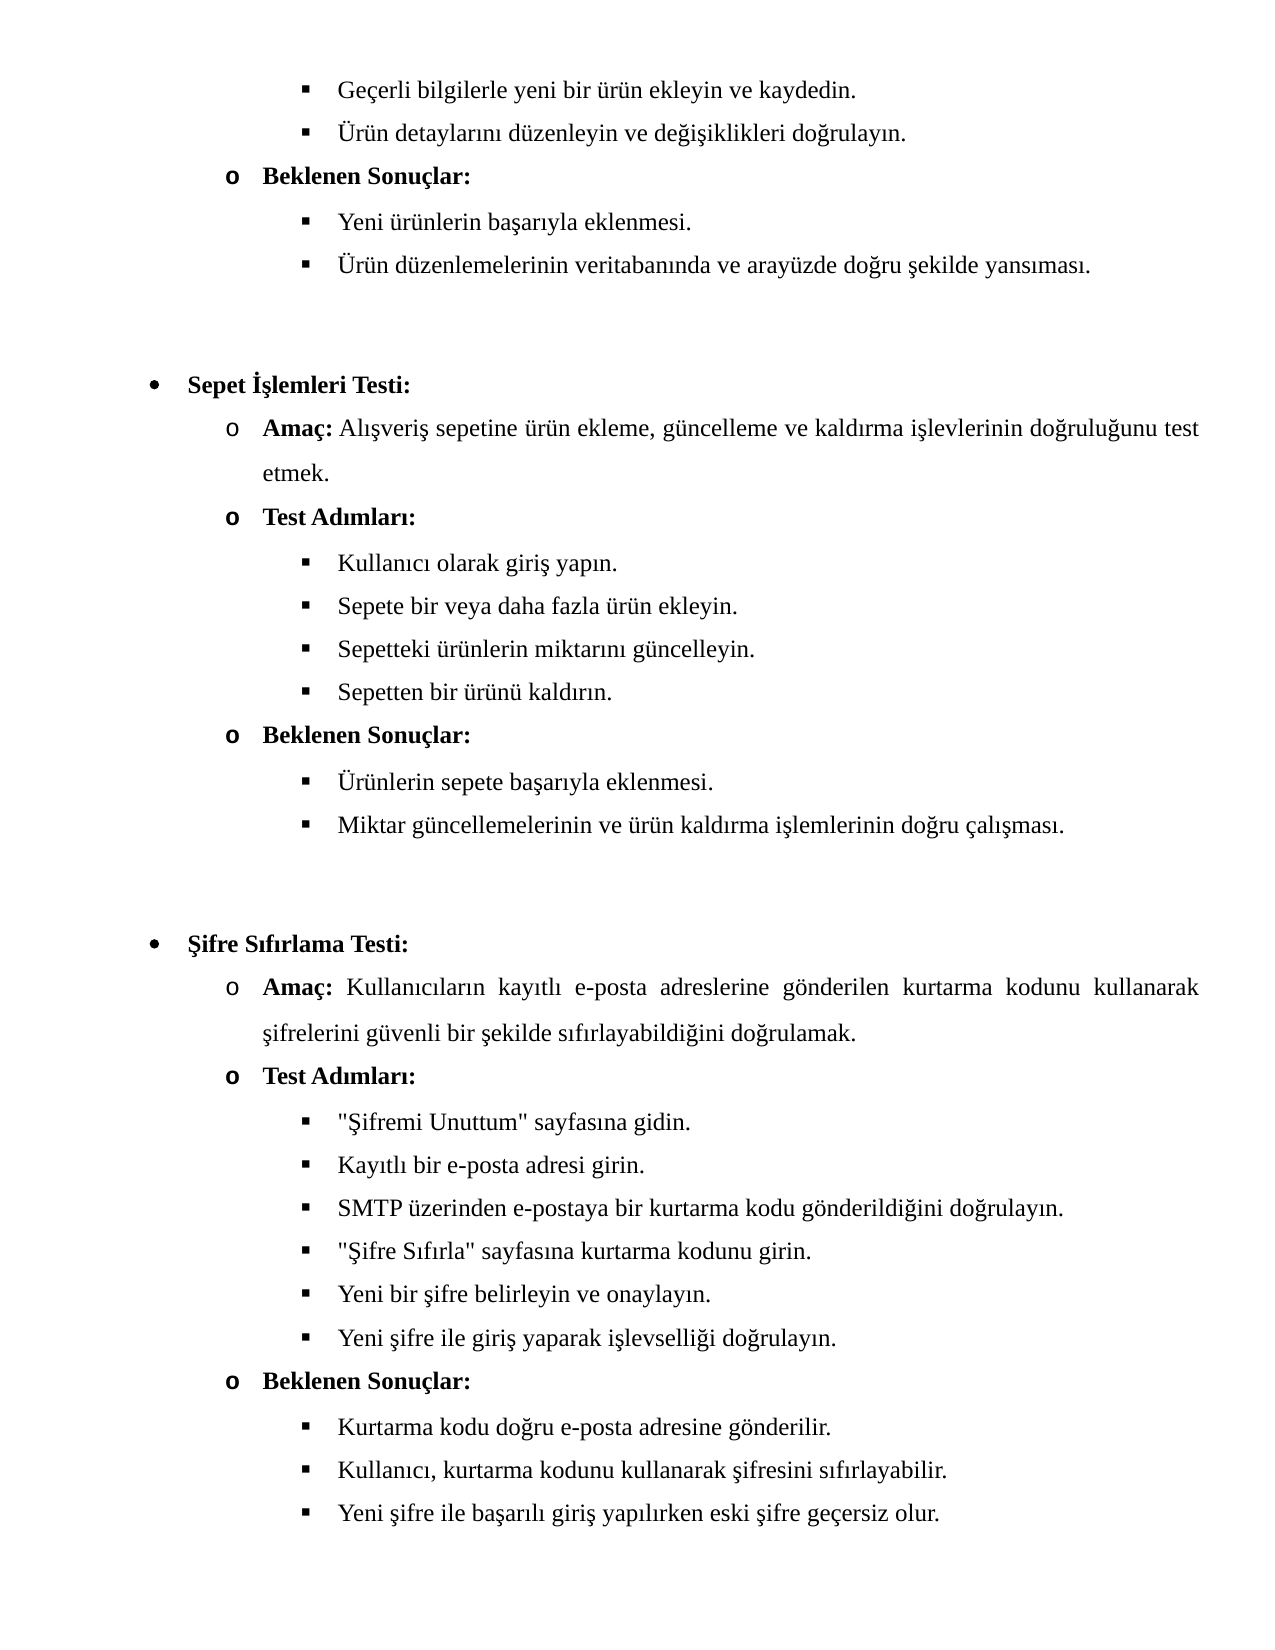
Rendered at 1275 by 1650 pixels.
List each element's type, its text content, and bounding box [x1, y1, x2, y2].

list Yeni bir şifre belirleyin ve onaylayın. [300, 1279, 1200, 1308]
list Amaç: Kullanıcıların kayıtlı e-posta adreslerine gönderilen kurtarma kodunu kullanarak şifrelerini güvenli bir şekilde sıfırlayabildiğini doğrulamak. [225, 972, 1200, 1046]
list Beklenen Sonuçlar: [225, 161, 1200, 192]
list Sepet İşlemleri Testi: [150, 370, 1200, 399]
list Kullanıcı olarak giriş yapın. [300, 548, 1200, 577]
list Sepete bir veya daha fazla ürün ekleyin. [300, 591, 1200, 620]
list "Şifre Sıfırla" sayfasına kurtarma kodunu girin. [300, 1236, 1200, 1265]
list Beklenen Sonuçlar: [225, 1366, 1200, 1397]
list Yeni şifre ile giriş yaparak işlevselliği doğrulayın. [300, 1323, 1200, 1351]
list Test Adımları: [225, 502, 1200, 532]
list Kullanıcı, kurtarma kodunu kullanarak şifresini sıfırlayabilir. [300, 1455, 1200, 1484]
list Kayıtlı bir e-posta adresi girin. [300, 1150, 1200, 1179]
list Şifre Sıfırlama Testi: [150, 929, 1200, 958]
list Kurtarma kodu doğru e-posta adresine gönderilir. [300, 1412, 1200, 1441]
list Miktar güncellemelerinin ve ürün kaldırma işlemlerinin doğru çalışması. [300, 810, 1200, 838]
list Ürün detaylarını düzenleyin ve değişiklikleri doğrulayın. [300, 118, 1200, 147]
list Geçerli bilgilerle yeni bir ürün ekleyin ve kaydedin. [300, 75, 1200, 104]
list "Şifremi Unuttum" sayfasına gidin. [300, 1107, 1200, 1136]
list SMTP üzerinden e-postaya bir kurtarma kodu gönderildiğini doğrulayın. [300, 1193, 1200, 1222]
list Sepetten bir ürünü kaldırın. [300, 677, 1200, 706]
list Test Adımları: [225, 1061, 1200, 1092]
list Yeni ürünlerin başarıyla eklenmesi. [300, 207, 1200, 236]
list Yeni şifre ile başarılı giriş yapılırken eski şifre geçersiz olur. [300, 1498, 1200, 1527]
list Amaç: Alışveriş sepetine ürün ekleme, güncelleme ve kaldırma işlevlerinin doğruluğunu test etmek. [225, 413, 1200, 487]
list Ürünlerin sepete başarıyla eklenmesi. [300, 767, 1200, 795]
list Sepetteki ürünlerin miktarını güncelleyin. [300, 634, 1200, 663]
list Beklenen Sonuçlar: [225, 720, 1200, 751]
list Ürün düzenlemelerinin veritabanında ve arayüzde doğru şekilde yansıması. [300, 251, 1200, 279]
